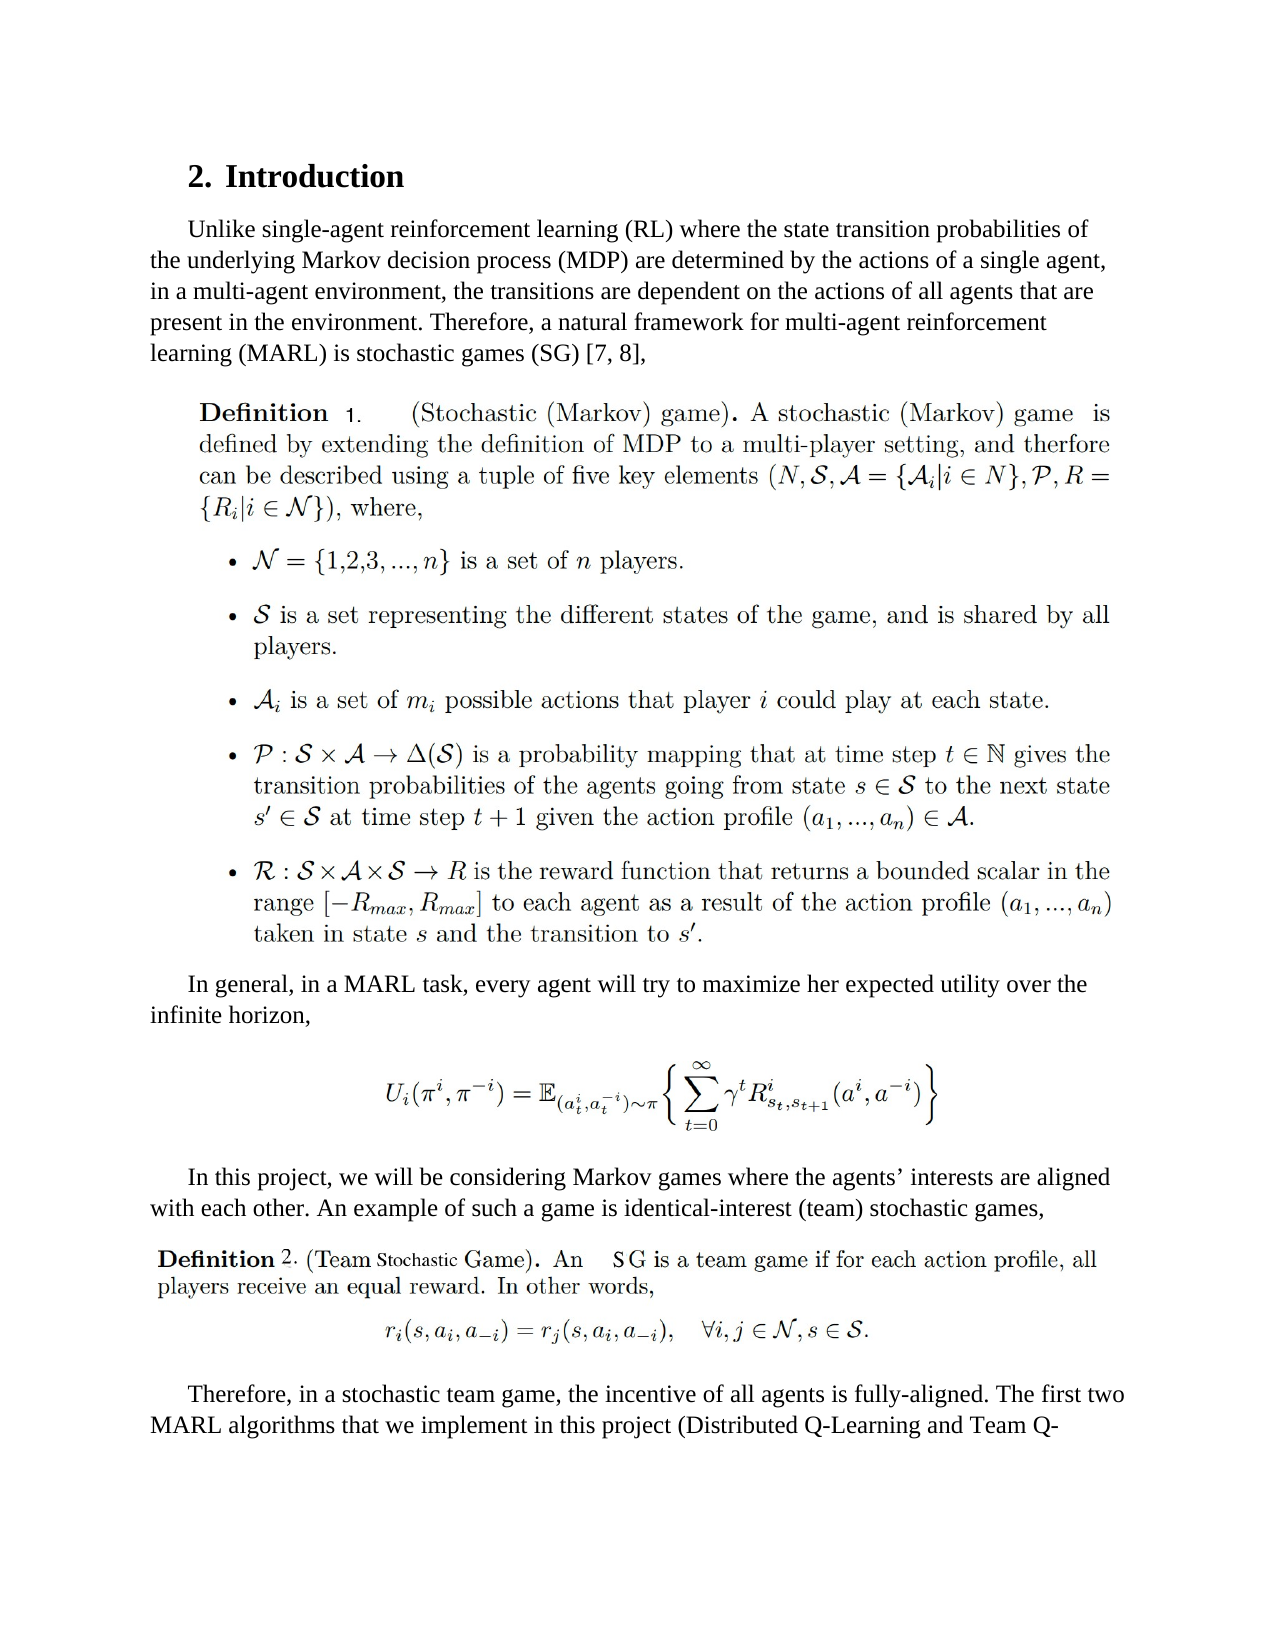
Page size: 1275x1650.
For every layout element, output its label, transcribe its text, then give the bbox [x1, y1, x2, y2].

picture [386, 1061, 938, 1131]
subtitle Introduction [187, 156, 1194, 194]
text Therefore, in a stochastic team game, the incentive of all agents is fully-aligned. The first two MARL algorithms that we implement in this project (Distributed Q-Learning and Team Q- [150, 1379, 1130, 1438]
text In general, in a MARL task, every agent will try to maximize her expected utility over the infinite horizon, [150, 969, 1117, 1029]
picture [157, 1249, 1097, 1344]
text In this project, we will be considering Markov games where the agents’ interests are aligned with each other. An example of such a game is identical-interest (team) stochastic games, [150, 1162, 1117, 1221]
picture [199, 400, 1111, 942]
text Unlike single-agent reinforcement learning (RL) where the state transition probabilities of the underlying Markov decision process (MDP) are determined by the actions of a single agent, in a multi-agent environment, the transitions are dependent on the actions of all agents that are present in the environment. Therefore, a natural framework for multi-agent reinforcement learning (MARL) is stochastic games (SG) [7, 8], [150, 214, 1117, 367]
